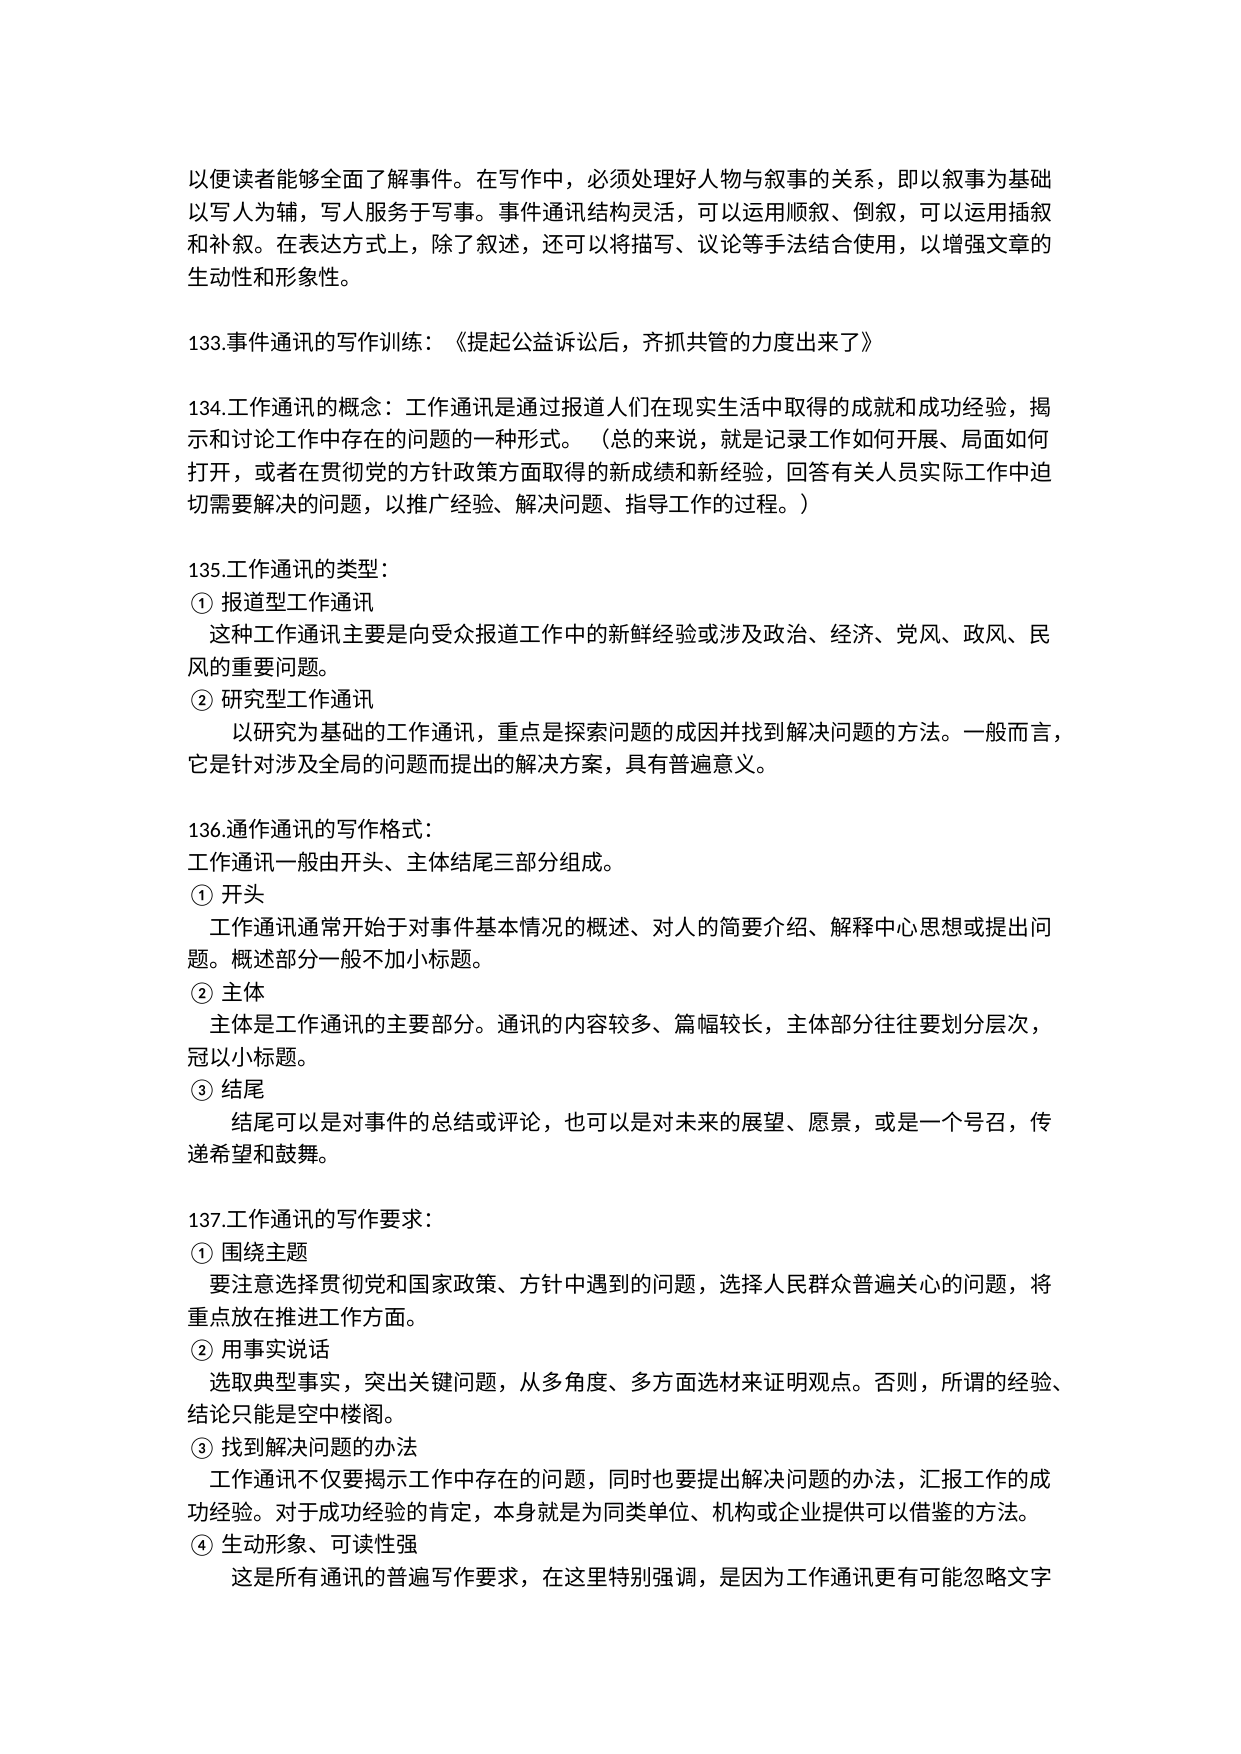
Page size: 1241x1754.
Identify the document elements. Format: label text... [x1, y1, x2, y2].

text ①报道型工作通讯 [187, 584, 1053, 617]
text 134.工作通讯的概念：工作通讯是通过报道人们在现实生活中取得的成就和成功经验，揭示和讨论工作中存在的问题的一种形式。 （总的来说，就是记录工作如何开展、局面如何打开，或者在贯彻党的方针政策方面取得的新成绩和新经验，回答有关人员实际工作中迫切需要解决的问题，以推广经验、解决问题、指导工作的过程。） [187, 389, 1053, 519]
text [187, 162, 1053, 292]
text 133.事件通讯的写作训练：《提起公益诉讼后，齐抓共管的力度出来了》 [187, 324, 1053, 357]
text ②用事实说话 [187, 1332, 1053, 1364]
text 这种工作通讯主要是向受众报道工作中的新鲜经验或涉及政治、经济、党风、政风、民风的重要问题。 [187, 617, 1053, 682]
text 主体是工作通讯的主要部分。通讯的内容较多、篇幅较长，主体部分往往要划分层次，冠以小标题。 [187, 1007, 1053, 1072]
text 135.工作通讯的类型： [187, 552, 1053, 584]
text 工作通讯通常开始于对事件基本情况的概述、对人的简要介绍、解释中心思想或提出问题。概述部分一般不加小标题。 [187, 909, 1053, 974]
text ④生动形象、可读性强 [187, 1527, 1053, 1559]
text 工作通讯不仅要揭示工作中存在的问题，同时也要提出解决问题的办法，汇报工作的成功经验。对于成功经验的肯定，本身就是为同类单位、机构或企业提供可以借鉴的方法。 [187, 1462, 1053, 1527]
text ③结尾 [187, 1072, 1053, 1104]
text ①开头 [187, 877, 1053, 909]
text 136.通作通讯的写作格式： [187, 812, 1053, 844]
text 工作通讯一般由开头、主体结尾三部分组成。 [187, 844, 1053, 877]
text 要注意选择贯彻党和国家政策、方针中遇到的问题，选择人民群众普遍关心的问题，将重点放在推进工作方面。 [187, 1267, 1053, 1332]
text ③找到解决问题的办法 [187, 1429, 1053, 1462]
text ②主体 [187, 974, 1053, 1007]
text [187, 1559, 1053, 1592]
text ①围绕主题 [187, 1234, 1053, 1267]
text 结尾可以是对事件的总结或评论，也可以是对未来的展望、愿景，或是一个号召，传递希望和鼓舞。 [187, 1104, 1053, 1169]
text 以研究为基础的工作通讯，重点是探索问题的成因并找到解决问题的方法。一般而言，它是针对涉及全局的问题而提出的解决方案，具有普遍意义。 [187, 714, 1053, 779]
text 选取典型事实，突出关键问题，从多角度、多方面选材来证明观点。否则，所谓的经验、结论只能是空中楼阁。 [187, 1364, 1053, 1429]
text ②研究型工作通讯 [187, 682, 1053, 714]
text 137.工作通讯的写作要求： [187, 1202, 1053, 1234]
